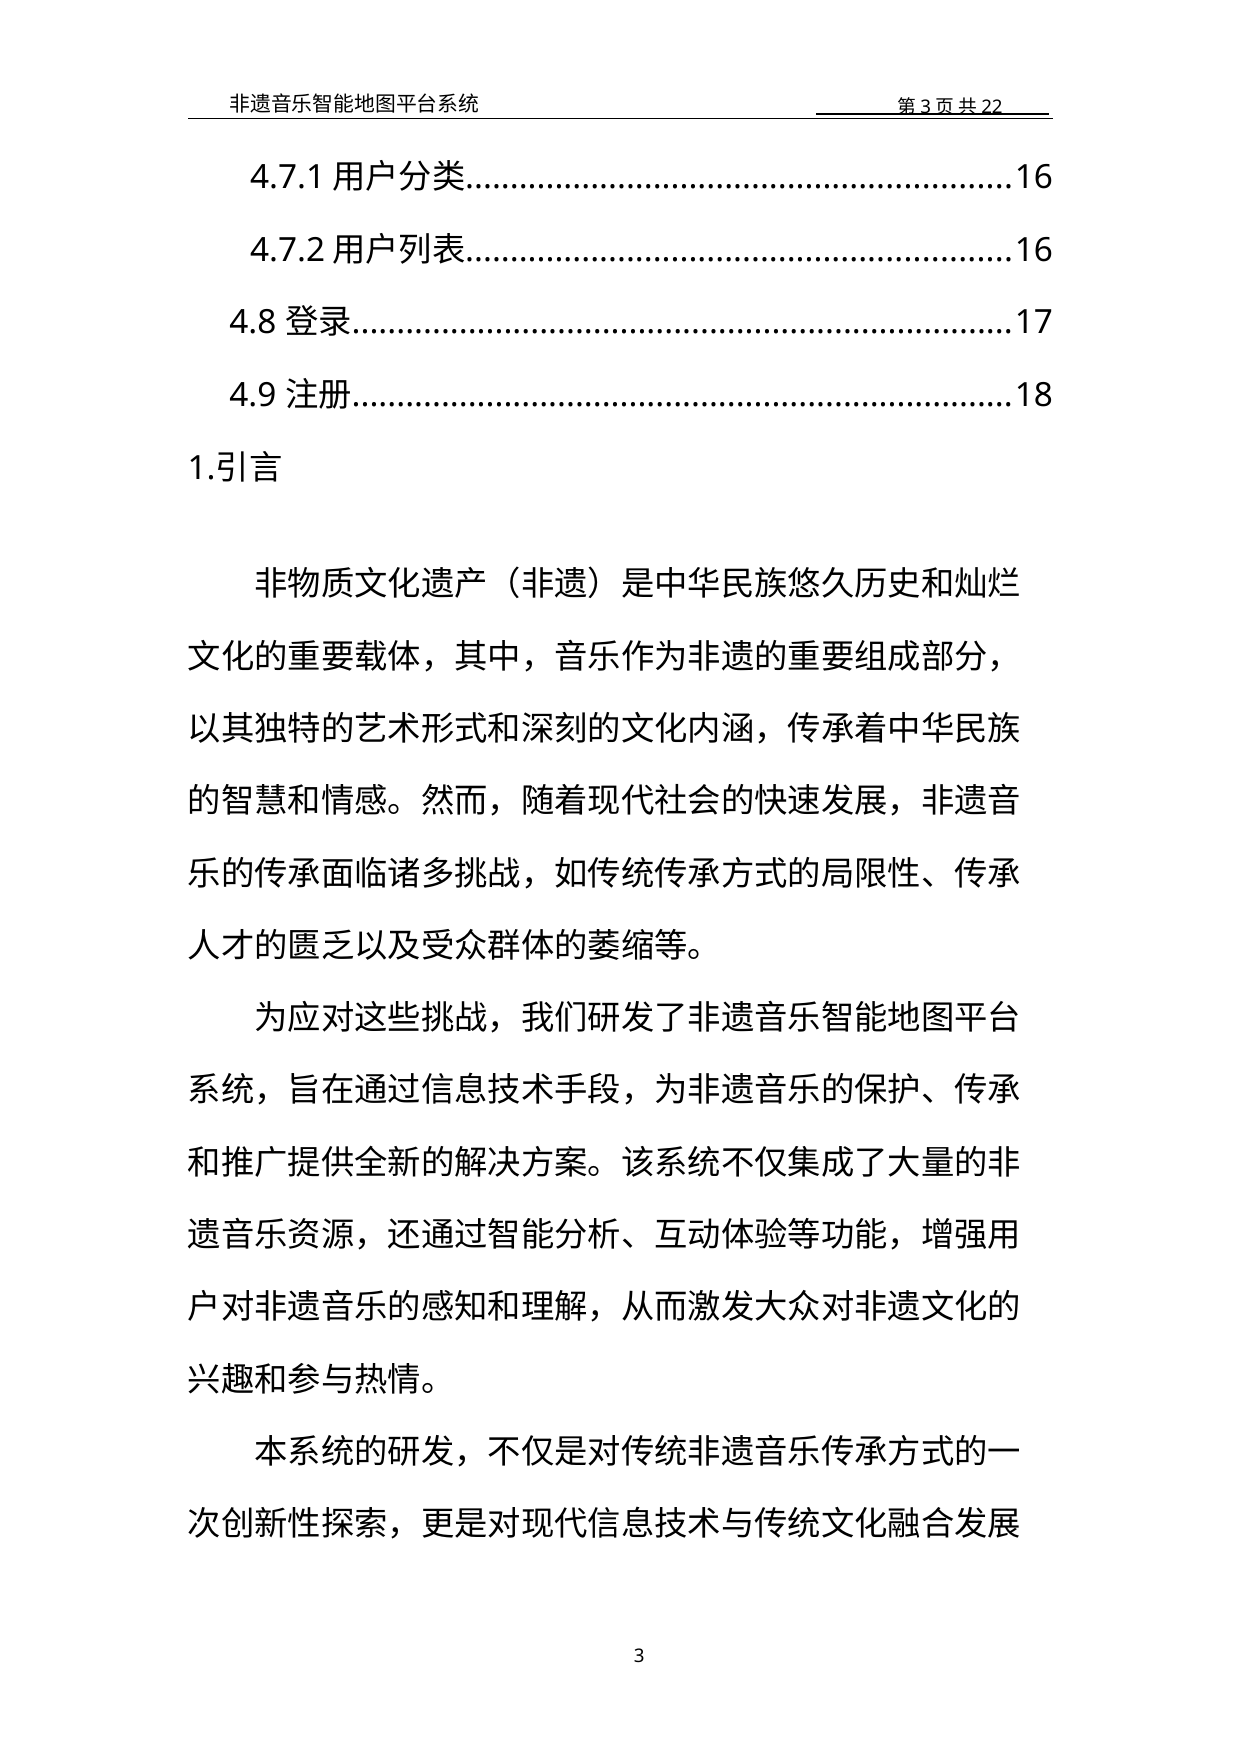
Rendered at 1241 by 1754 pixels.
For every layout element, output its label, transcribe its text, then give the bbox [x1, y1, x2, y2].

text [187, 1424, 1053, 1545]
text 4.7.2用户列表 16 [229, 223, 1053, 271]
text 非物质文化遗产（非遗）是中华民族悠久历史和灿烂文化的重要载体，其中，音乐作为非遗的重要组成部分，以其独特的艺术形式和深刻的文化内涵，传承着中华民族的智慧和情感。然而，随着现代社会的快速发展，非遗音乐的传承面临诸多挑战，如传统传承方式的局限性、传承人才的匮乏以及受众群体的萎缩等。 [187, 557, 1053, 967]
text 为应对这些挑战，我们研发了非遗音乐智能地图平台系统，旨在通过信息技术手段，为非遗音乐的保护、传承和推广提供全新的解决方案。该系统不仅集成了大量的非遗音乐资源，还通过智能分析、互动体验等功能，增强用户对非遗音乐的感知和理解，从而激发大众对非遗文化的兴趣和参与热情。 [187, 991, 1053, 1401]
text 4.9 注册 18 [208, 368, 1053, 416]
text 4.8 登录 17 [208, 295, 1053, 344]
subtitle 引言 [187, 440, 1053, 489]
text 4.7.1用户分类 16 [229, 150, 1053, 198]
